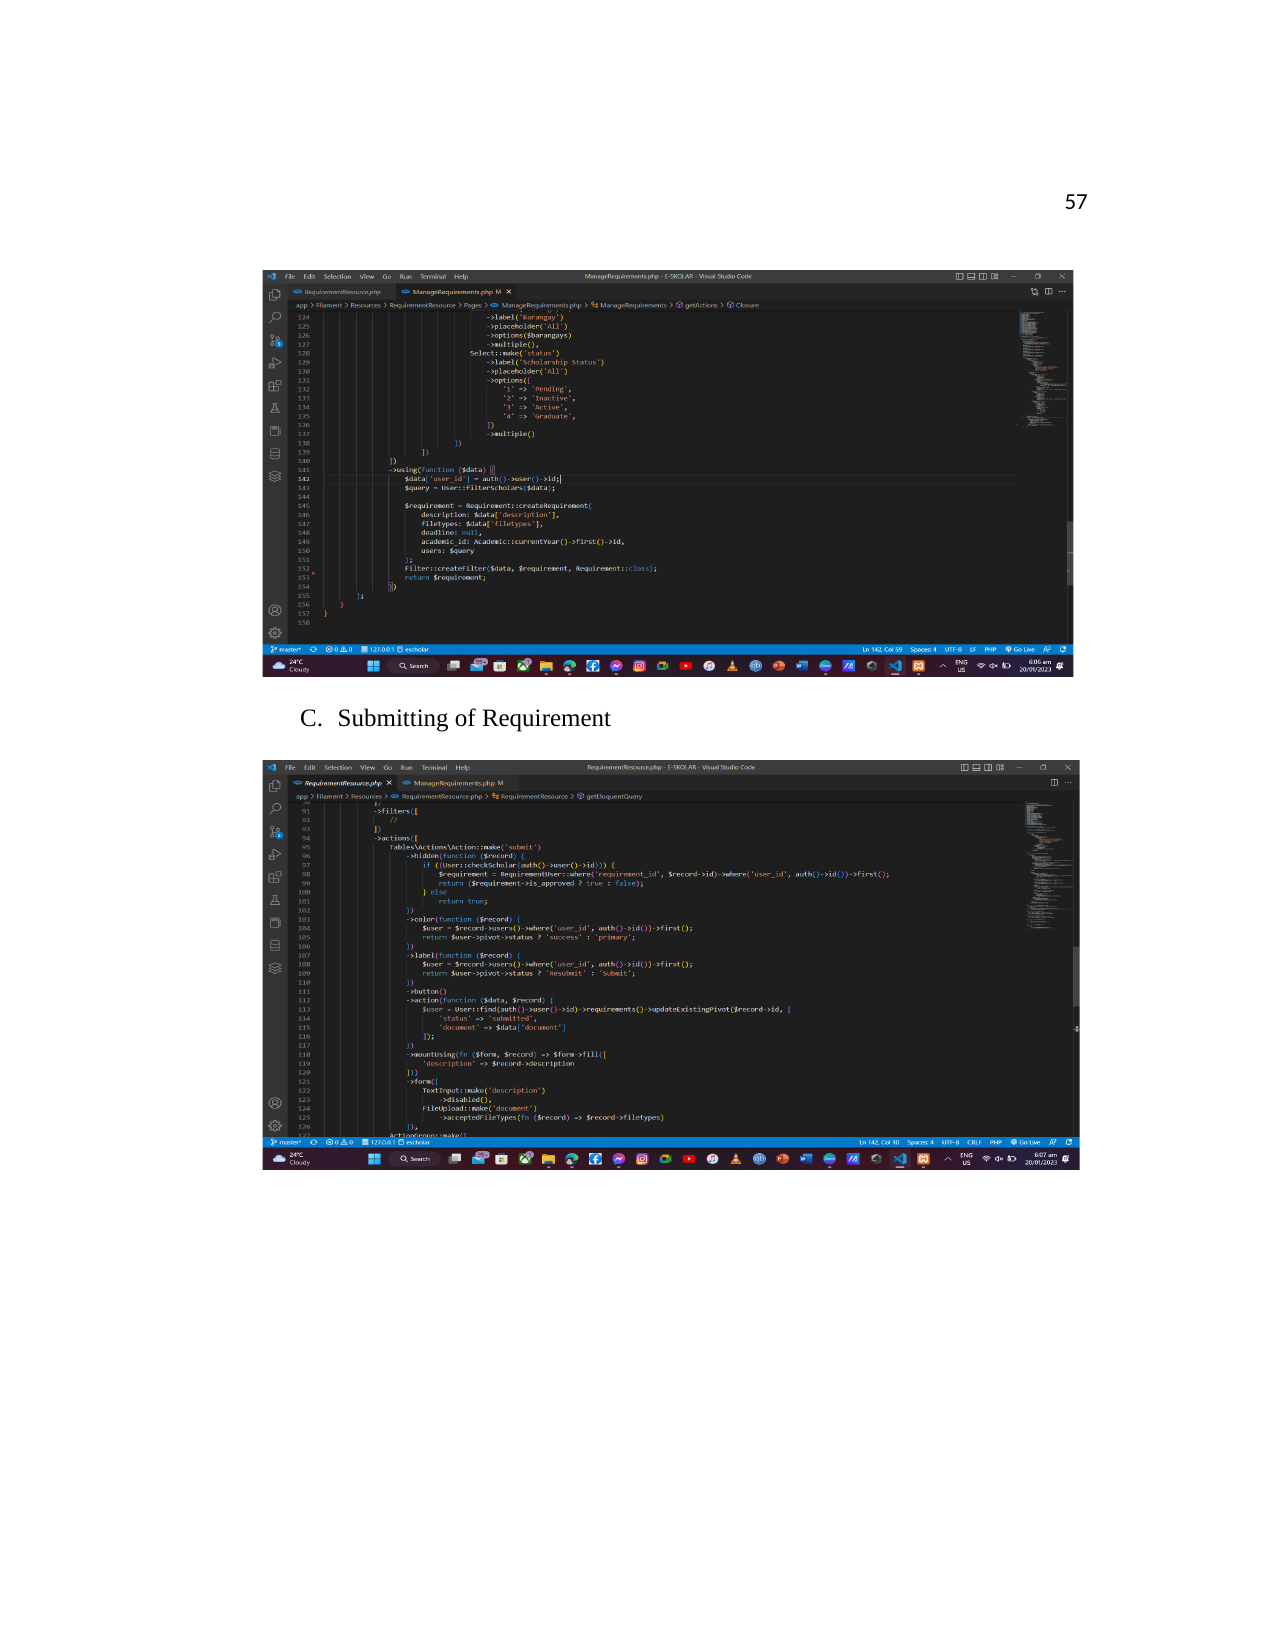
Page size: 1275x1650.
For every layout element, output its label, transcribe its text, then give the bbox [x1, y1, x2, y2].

list Submitting of Requirement [300, 703, 1087, 731]
picture [262, 760, 1080, 1170]
picture [262, 270, 1074, 677]
